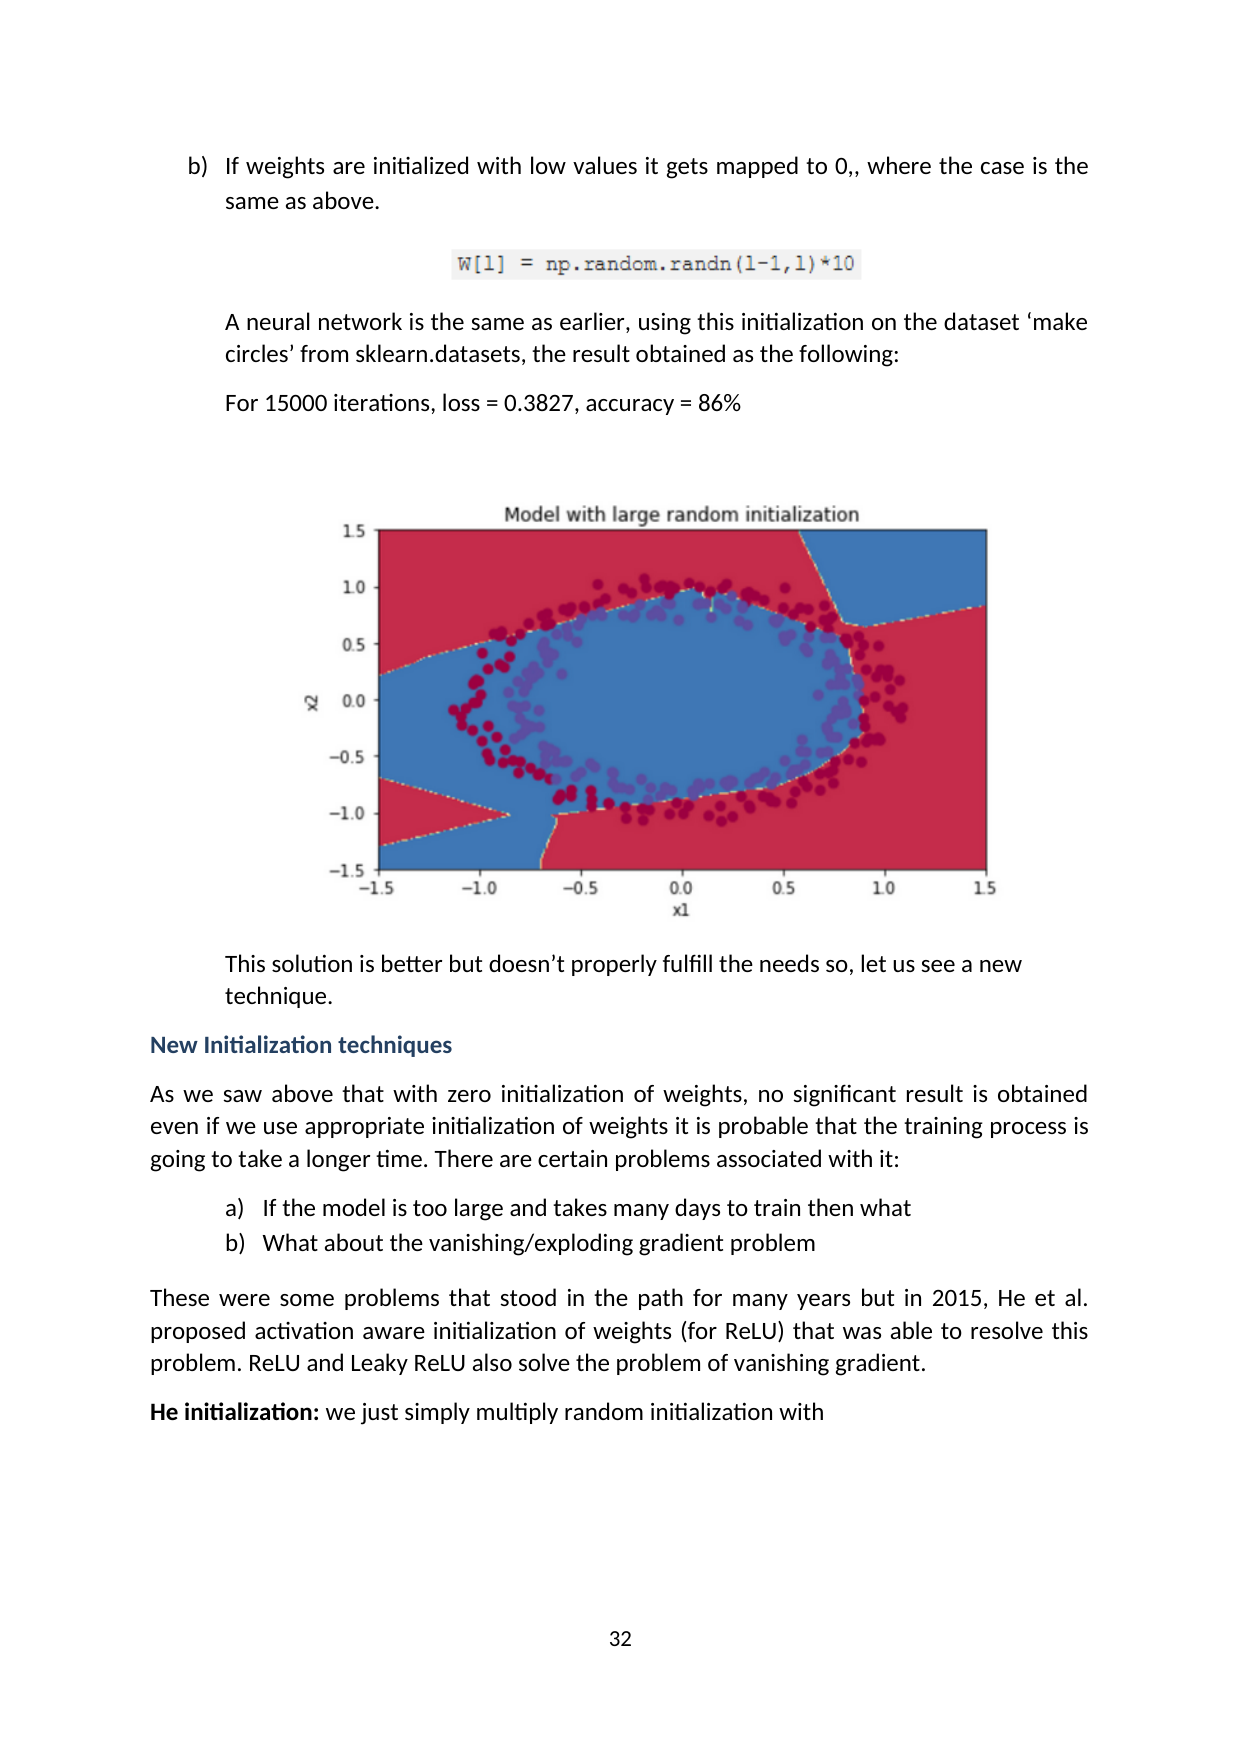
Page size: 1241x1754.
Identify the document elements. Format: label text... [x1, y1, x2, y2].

text For 15000 iterations, loss = 0.3827, accuracy = 86% [225, 387, 1090, 418]
text These were some problems that stood in the path for many years but in 2015, He et al. proposed activation aware initialization of weights (for ReLU) that was able to resolve this problem. ReLU and Leaky ReLU also solve the problem of vanishing gradient. [150, 1282, 1090, 1378]
list If weights are initialized with low values it gets mapped to 0,, where the case is the same as above. [187, 150, 1090, 216]
text As we saw above that with zero initialization of weights, no significant result is obtained even if we use appropriate initialization of weights it is probable that the training process is going to take a longer time. There are certain problems associated with it: [150, 1078, 1090, 1173]
text This solution is better but doesn’t properly fulfill the needs so, let us see a new technique. [225, 948, 1090, 1011]
picture [289, 485, 1026, 930]
picture [444, 240, 871, 288]
text New Initialization techniques [150, 1029, 1090, 1060]
text He initialization: we just simply multiply random initialization with [150, 1396, 1090, 1427]
list What about the vanishing/exploding gradient problem [225, 1227, 1090, 1257]
list If the model is too large and takes many days to train then what [225, 1192, 1090, 1222]
text A neural network is the same as earlier, using this initialization on the dataset ‘make circles’ from sklearn.datasets, the result obtained as the following: [225, 306, 1090, 369]
